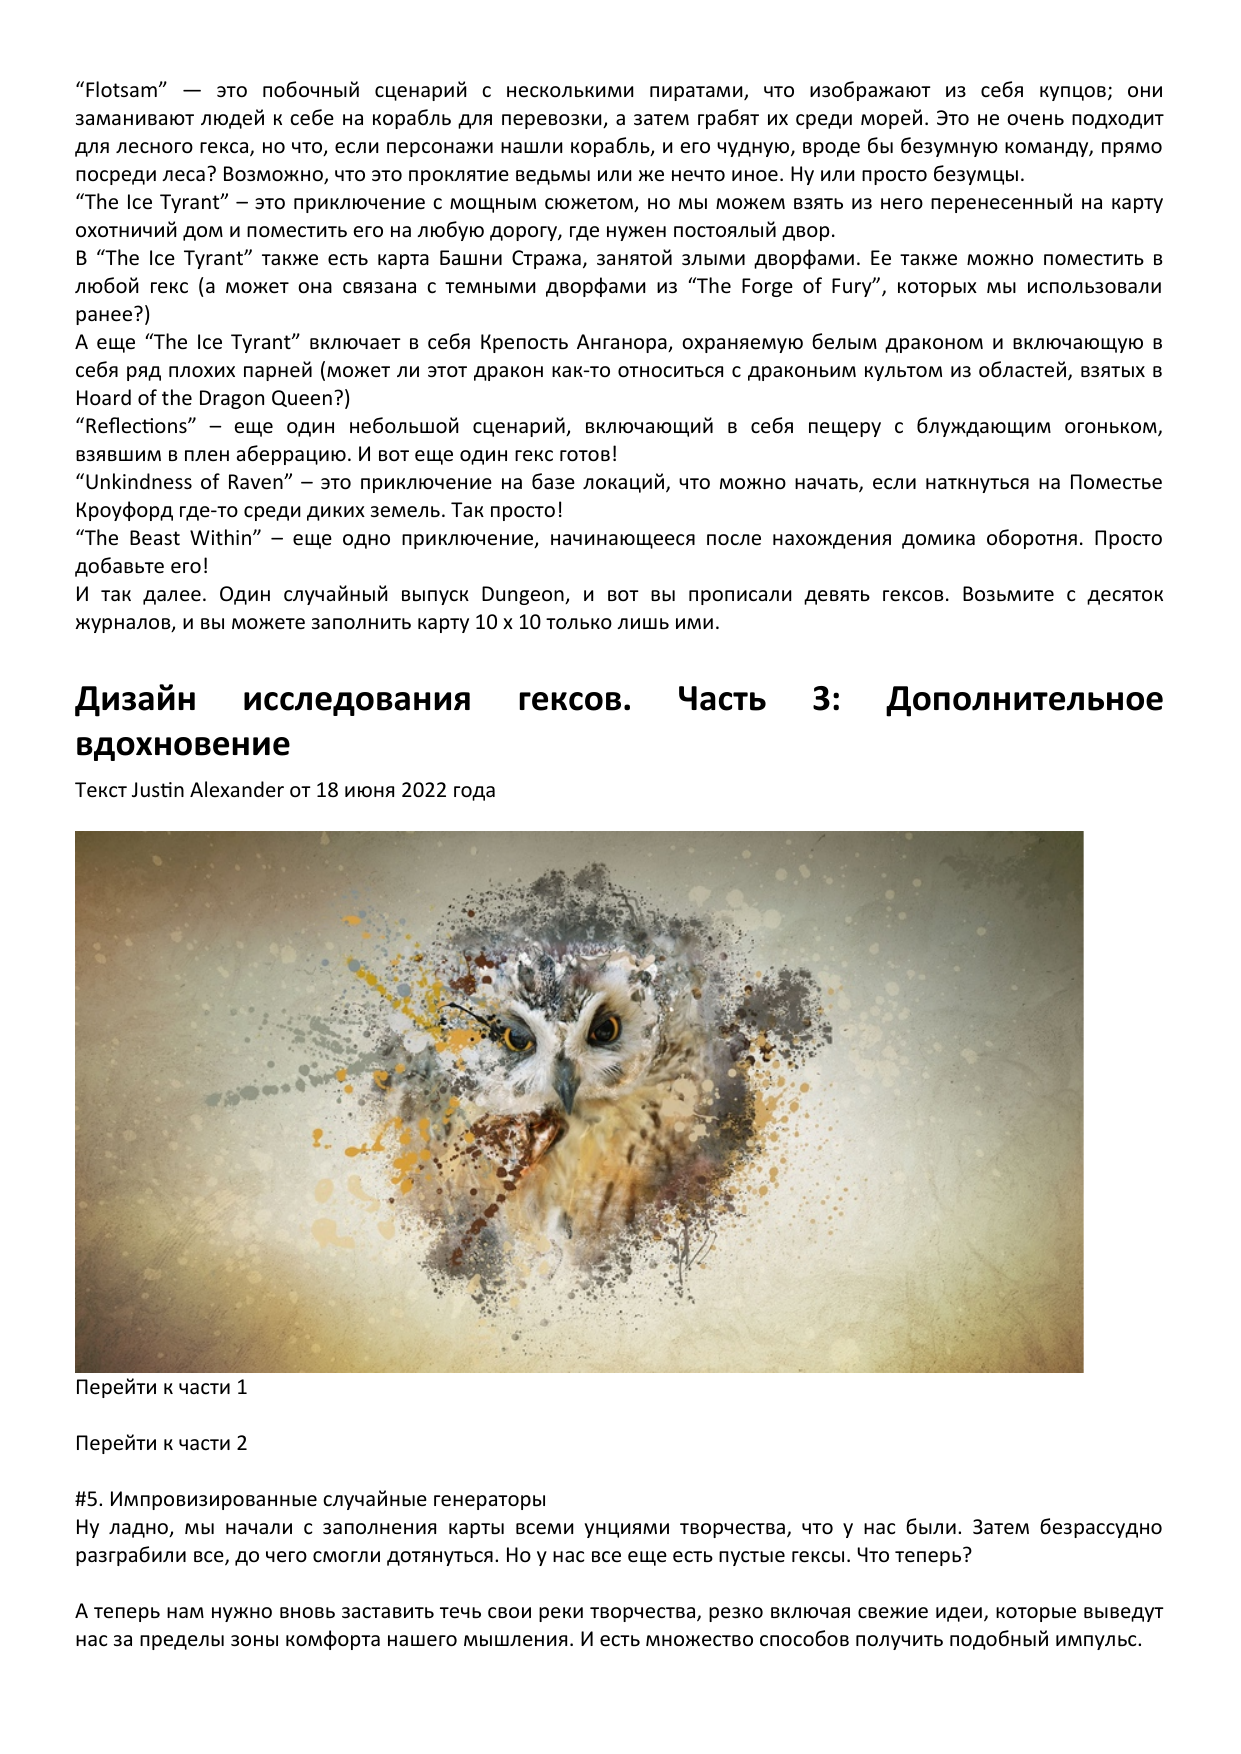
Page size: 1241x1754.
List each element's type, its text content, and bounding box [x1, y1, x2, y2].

picture [75, 831, 1084, 1373]
text “Unkindness of Raven” – это приключение на базе локаций, что можно начать, если наткнуться на Поместье Кроуфорд где-то среди диких земель. Так просто! [75, 467, 1165, 523]
text В “The Ice Tyrant” также есть карта Башни Стража, занятой злыми дворфами. Ее также можно поместить в любой гекс (а может она связана с темными дворфами из “The Forge of Fury”, которых мы использовали ранее?) [75, 243, 1165, 327]
text “The Ice Tyrant” – это приключение с мощным сюжетом, но мы можем взять из него перенесенный на карту охотничий дом и поместить его на любую дорогу, где нужен постоялый двор. [75, 187, 1165, 243]
text А теперь нам нужно вновь заставить течь свои реки творчества, резко включая свежие идеи, которые выведут нас за пределы зоны комфорта нашего мышления. И есть множество способов получить подобный импульс. [75, 1597, 1165, 1653]
subtitle Дизайн исследования гексов. Часть 3: Дополнительное вдохновение [75, 673, 1165, 765]
text Ну ладно, мы начали с заполнения карты всеми унциями творчества, что у нас были. Затем безрассудно разграбили все, до чего смогли дотянуться. Но у нас все еще есть пустые гексы. Что теперь? [75, 1512, 1165, 1568]
text “Flotsam” — это побочный сценарий с несколькими пиратами, что изображают из себя купцов; они заманивают людей к себе на корабль для перевозки, а затем грабят их среди морей. Это не очень подходит для лесного гекса, но что, если персонажи нашли корабль, и его чудную, вроде бы безумную команду, прямо посреди леса? Возможно, что это проклятие ведьмы или же нечто иное. Ну или просто безумцы. [75, 75, 1165, 187]
text Перейти к части 2 [75, 1428, 1165, 1456]
text Текст Justin Alexander от 18 июня 2022 года [75, 775, 1165, 803]
text “Reflections” – еще один небольшой сценарий, включающий в себя пещеру с блуждающим огоньком, взявшим в плен аберрацию. И вот еще один гекс готов! [75, 411, 1165, 467]
text “The Beast Within” – еще одно приключение, начинающееся после нахождения домика оборотня. Просто добавьте его! [75, 523, 1165, 579]
text А еще “The Ice Tyrant” включает в себя Крепость Анганора, охраняемую белым драконом и включающую в себя ряд плохих парней (может ли этот дракон как-то относиться с драконьим культом из областей, взятых в Hoard of the Dragon Queen?) [75, 327, 1165, 411]
text И так далее. Один случайный выпуск Dungeon, и вот вы прописали девять гексов. Возьмите с десяток журналов, и вы можете заполнить карту 10 x 10 только лишь ими. [75, 579, 1165, 635]
text #5. Импровизированные случайные генераторы [75, 1484, 1165, 1512]
